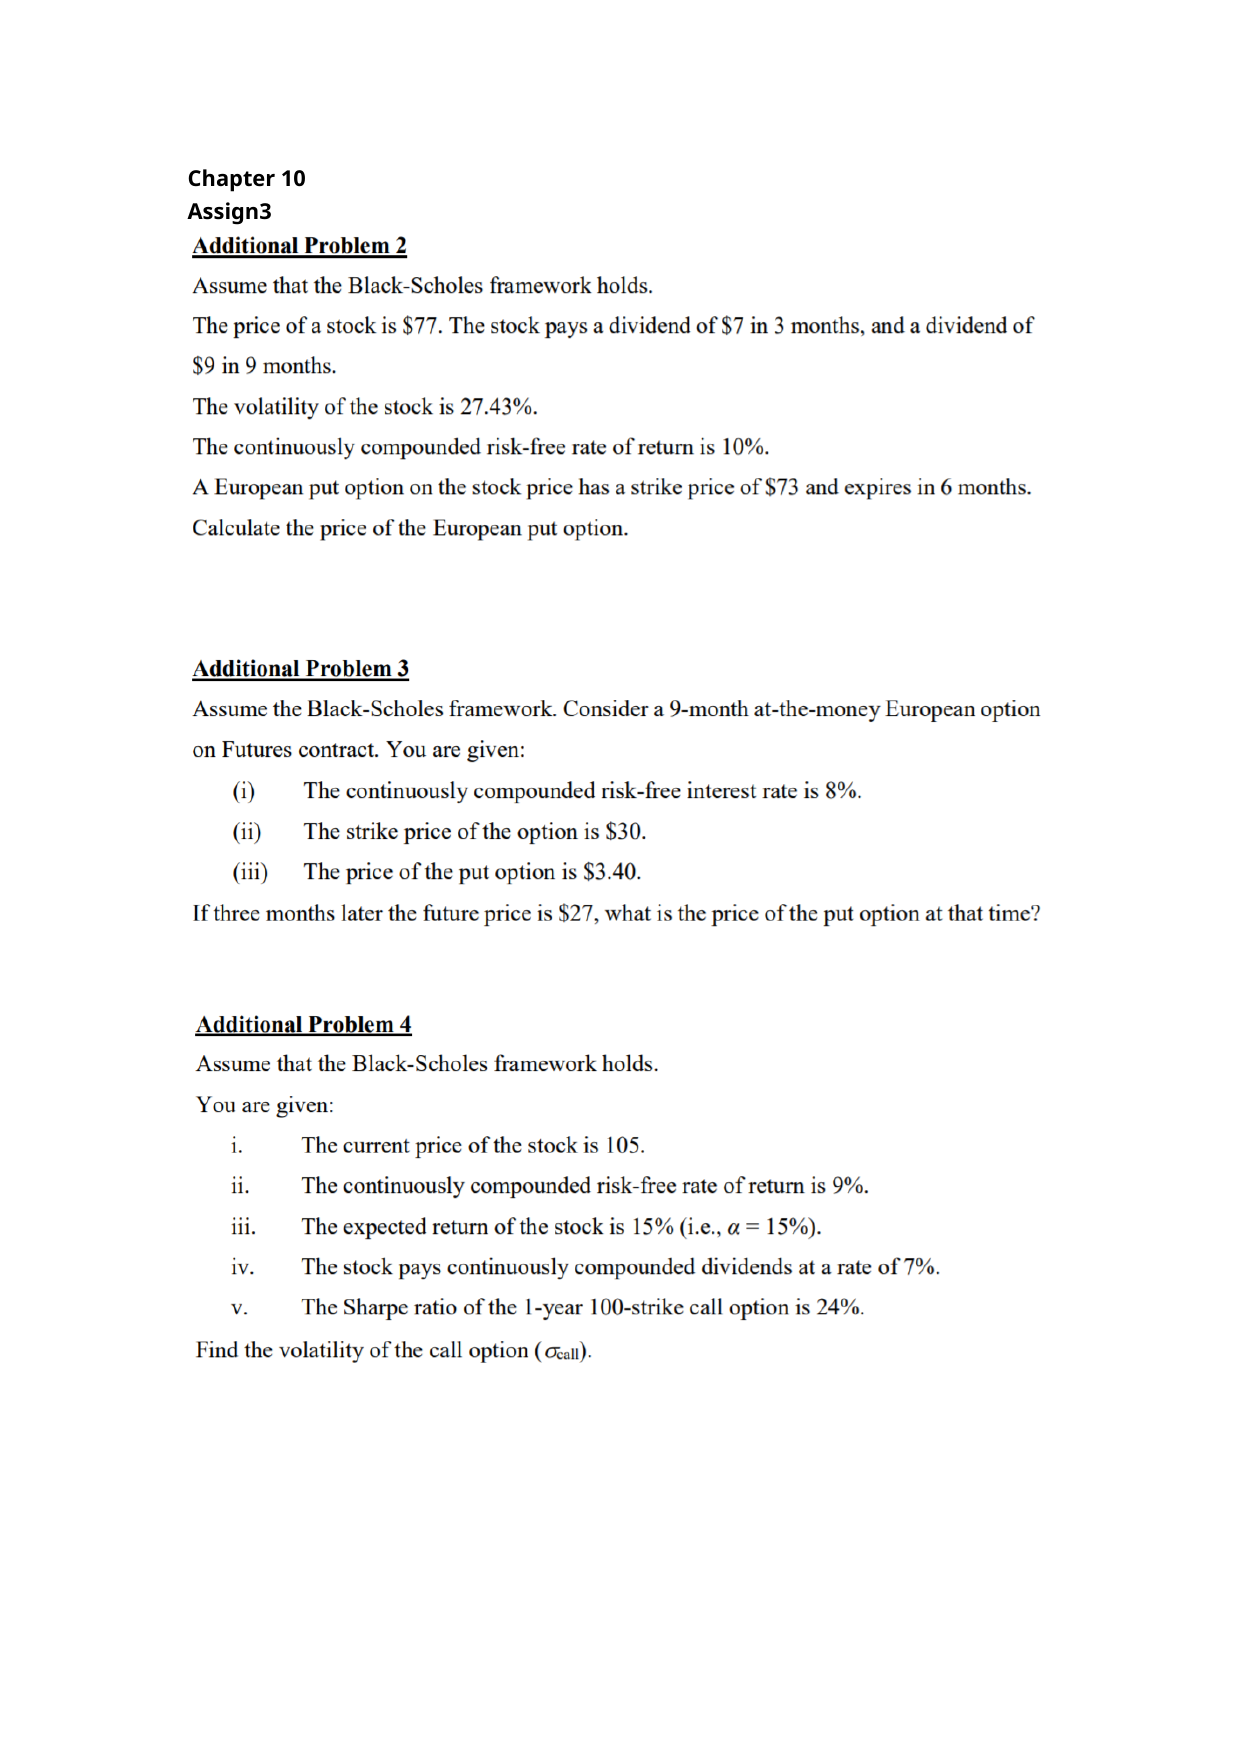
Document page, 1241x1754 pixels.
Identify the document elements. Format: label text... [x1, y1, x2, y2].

text Assign3 [187, 194, 1053, 227]
text Chapter 10 [187, 162, 1053, 194]
picture [187, 227, 1053, 560]
picture [187, 1007, 1053, 1369]
picture [187, 649, 1053, 942]
